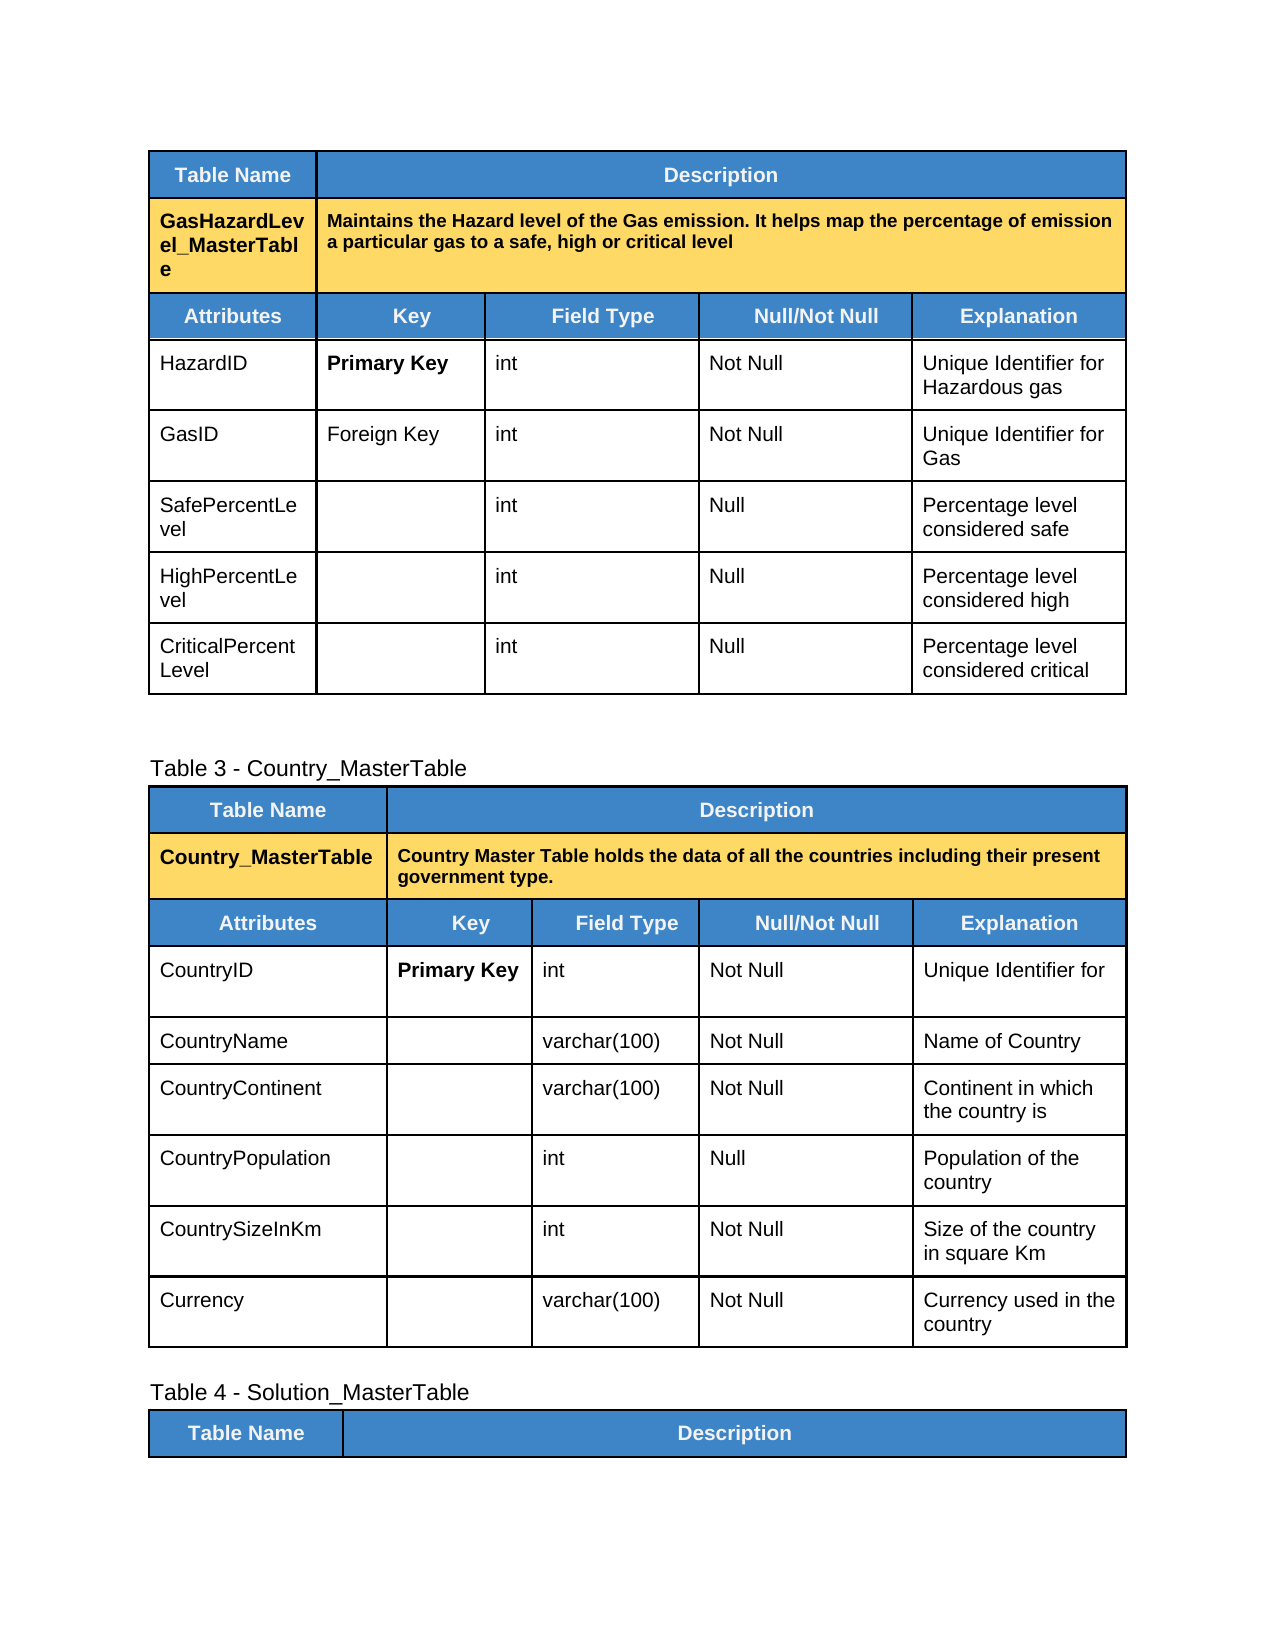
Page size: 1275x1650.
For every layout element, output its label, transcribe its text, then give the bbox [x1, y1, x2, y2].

table_cell CountryName [150, 1018, 386, 1063]
table_cell Population of the country [914, 1136, 1125, 1204]
table_cell int [486, 482, 698, 551]
table_cell HighPercentLevel [150, 553, 315, 622]
table_cell Primary Key [318, 341, 484, 409]
table_cell [388, 1278, 531, 1346]
table_cell [388, 1136, 531, 1204]
table_header Table Name [150, 1411, 342, 1456]
table_cell Percentage level considered critical [913, 624, 1125, 693]
table_cell varchar(100) [533, 1065, 698, 1134]
table_cell Foreign Key [318, 411, 484, 480]
table_cell Unique Identifier for Hazardous gas [913, 341, 1125, 409]
table_cell Not Null [700, 1018, 912, 1063]
table_cell [318, 624, 484, 693]
table_cell Not Null [700, 341, 911, 409]
table_cell Field Type [533, 900, 698, 945]
table_cell varchar(100) [533, 1278, 698, 1346]
table_cell SafePercentLevel [150, 482, 315, 551]
text Table 3 - Country_MasterTable [150, 755, 1125, 782]
table_header Description [318, 152, 1125, 197]
table_cell Explanation [913, 294, 1125, 338]
table_cell Unique Identifier for [914, 947, 1125, 1016]
table_cell GasID [150, 411, 315, 480]
table_cell [318, 553, 484, 622]
table_cell int [486, 411, 698, 480]
table_cell Percentage level considered high [913, 553, 1125, 622]
table_cell Attributes [150, 900, 386, 945]
table_cell Primary Key [388, 947, 531, 1016]
table_cell Country Master Table holds the data of all the countries including their present government type. [388, 834, 1125, 898]
table_header Table Name [150, 788, 386, 832]
table_cell Not Null [700, 1065, 912, 1134]
table_header Description [388, 788, 1125, 832]
table_cell Not Null [700, 411, 911, 480]
table_cell [388, 1207, 531, 1275]
table_cell Continent in which the country is [914, 1065, 1125, 1134]
table_cell Key [318, 294, 484, 338]
table_cell varchar(100) [533, 1018, 698, 1063]
table_cell Key [388, 900, 531, 945]
table_cell Null/Not Null [700, 294, 911, 338]
table_cell Currency [150, 1278, 386, 1346]
table_cell GasHazardLevel_MasterTable [150, 199, 315, 292]
table_cell CountryContinent [150, 1065, 386, 1134]
table_cell Maintains the Hazard level of the Gas emission. It helps map the percentage of emission a particular gas to a safe, high or critical level [318, 199, 1125, 292]
table_cell int [533, 947, 698, 1016]
table_cell Not Null [700, 947, 912, 1016]
table_cell Field Type [486, 294, 698, 338]
table_cell int [486, 624, 698, 693]
table_cell Not Null [700, 1278, 912, 1346]
table_cell Currency used in the country [914, 1278, 1125, 1346]
table_cell Null [700, 482, 911, 551]
table_cell [388, 1018, 531, 1063]
table_cell Attributes [150, 294, 315, 338]
table_cell int [486, 341, 698, 409]
table_cell [388, 1065, 531, 1134]
table_cell int [486, 553, 698, 622]
table_header Table Name [150, 152, 315, 197]
table_cell Null [700, 553, 911, 622]
table_cell Explanation [914, 900, 1125, 945]
table_cell CountryID [150, 947, 386, 1016]
table_cell int [533, 1207, 698, 1275]
table_cell Country_MasterTable [150, 834, 386, 898]
table_cell Unique Identifier for Gas [913, 411, 1125, 480]
table_cell CountryPopulation [150, 1136, 386, 1204]
table_cell CriticalPercentLevel [150, 624, 315, 693]
table_cell Size of the country in square Km [914, 1207, 1125, 1275]
table_cell int [533, 1136, 698, 1204]
table_cell Null/Not Null [700, 900, 912, 945]
table_cell Name of Country [914, 1018, 1125, 1063]
text Table 4 - Solution_MasterTable [150, 1378, 1125, 1405]
table_cell [318, 482, 484, 551]
table_cell Percentage level considered safe [913, 482, 1125, 551]
table_cell Null [700, 624, 911, 693]
table_cell HazardID [150, 341, 315, 409]
table_header Description [344, 1411, 1125, 1456]
table_cell CountrySizeInKm [150, 1207, 386, 1275]
table_cell Not Null [700, 1207, 912, 1275]
table_cell Null [700, 1136, 912, 1204]
